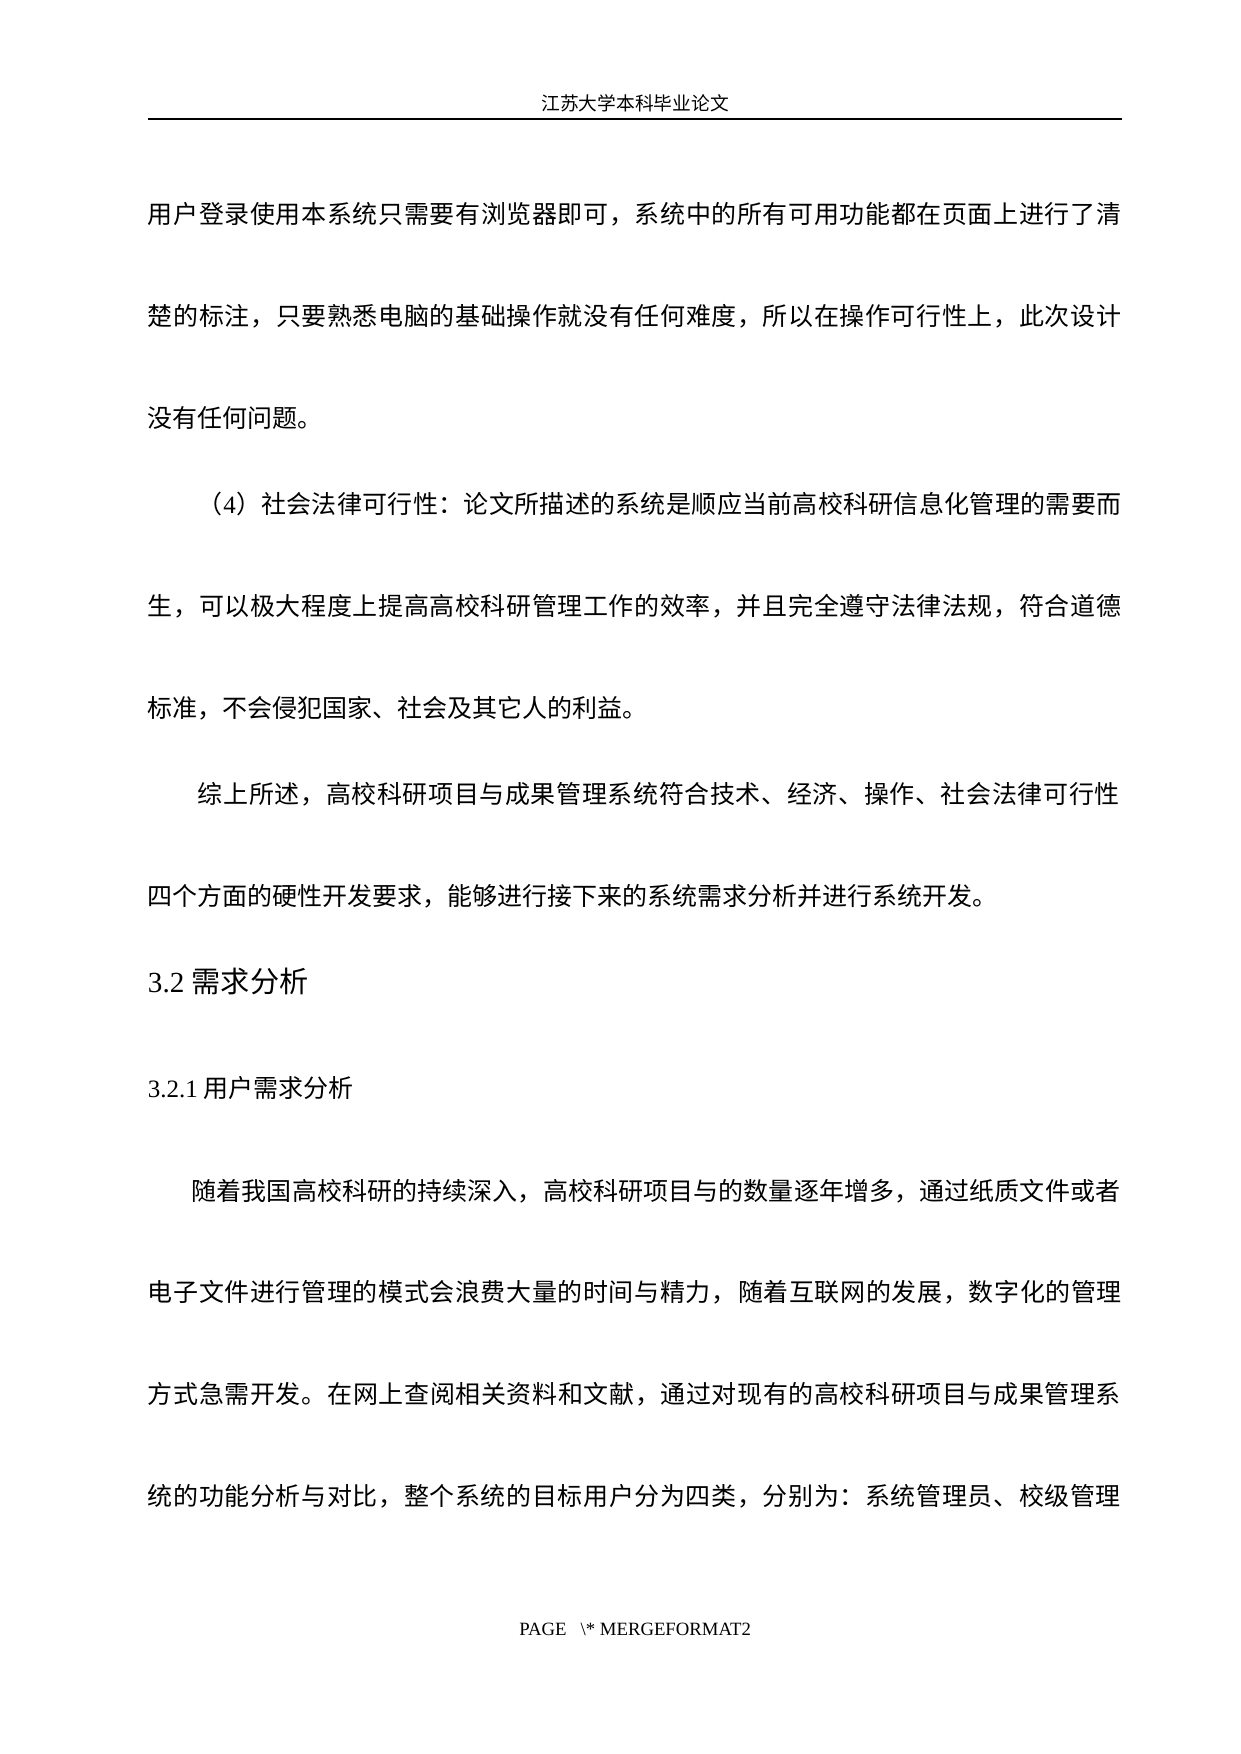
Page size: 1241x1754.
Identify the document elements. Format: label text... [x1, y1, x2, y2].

text 3.2.1 用户需求分析 [148, 1052, 1122, 1120]
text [148, 179, 1122, 450]
text 3.2 需求分析 [148, 946, 1122, 1014]
text （4）社会法律可行性：论文所描述的系统是顺应当前高校科研信息化管理的需要而生，可以极大程度上提高高校科研管理工作的效率，并且完全遵守法律法规，符合道德标准，不会侵犯国家、社会及其它人的利益。 [148, 468, 1122, 740]
text 综上所述，高校科研项目与成果管理系统符合技术、经济、操作、社会法律可行性四个方面的硬性开发要求，能够进行接下来的系统需求分析并进行系统开发。 [148, 758, 1122, 928]
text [148, 1155, 1122, 1529]
